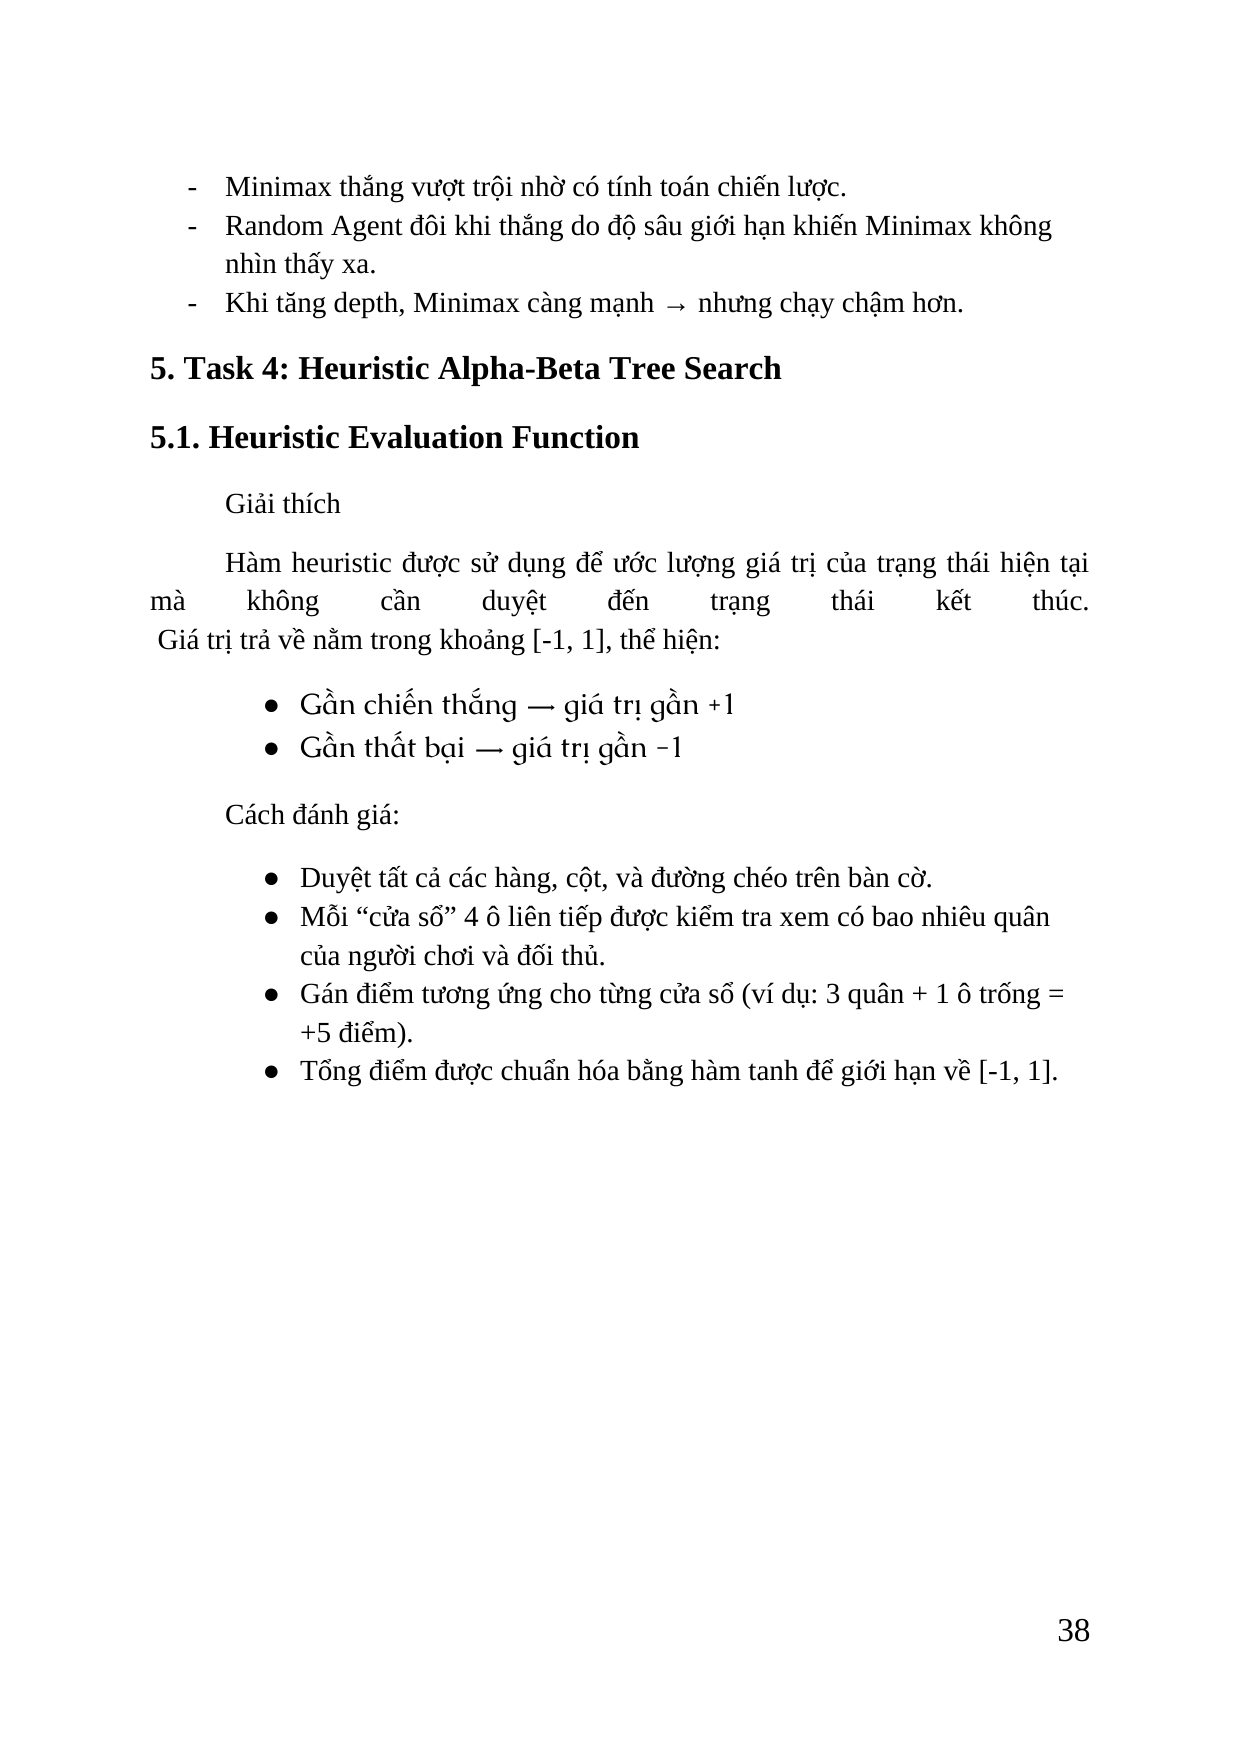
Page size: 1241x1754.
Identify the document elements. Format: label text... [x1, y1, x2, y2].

list Random Agent đôi khi thắng do độ sâu giới hạn khiến Minimax không nhìn thấy xa. [187, 208, 1090, 280]
text Cách đánh giá: [150, 797, 1090, 831]
list Duyệt tất cả các hàng, cột, và đường chéo trên bàn cờ. [262, 861, 1090, 894]
list Gần thất bại → giá trị gần -1 [262, 729, 1090, 766]
text Giải thích [150, 486, 1090, 520]
list Gần chiến thắng → giá trị gần +1 [262, 686, 1090, 723]
subtitle 5. Task 4: Heuristic Alpha-Beta Tree Search [150, 348, 1090, 387]
list Minimax thắng vượt trội nhờ có tính toán chiến lược. [187, 169, 1090, 203]
text Hàm heuristic được sử dụng để ước lượng giá trị của trạng thái hiện tại mà không cần duyệt đến trạng thái kết thúc. Giá trị trả về nằm trong khoảng [-1, 1], thể hiện: [150, 545, 1090, 656]
subtitle 5.1. Heuristic Evaluation Function [150, 417, 1090, 456]
list Mỗi “cửa sổ” 4 ô liên tiếp được kiểm tra xem có bao nhiêu quân của người chơi và đối thủ. [262, 899, 1090, 971]
list Khi tăng depth, Minimax càng mạnh → nhưng chạy chậm hơn. [187, 285, 1090, 318]
list Tổng điểm được chuẩn hóa bằng hàm tanh để giới hạn về [-1, 1]. [262, 1053, 1090, 1087]
list Gán điểm tương ứng cho từng cửa sổ (ví dụ: 3 quân + 1 ô trống = +5 điểm). [262, 976, 1090, 1048]
